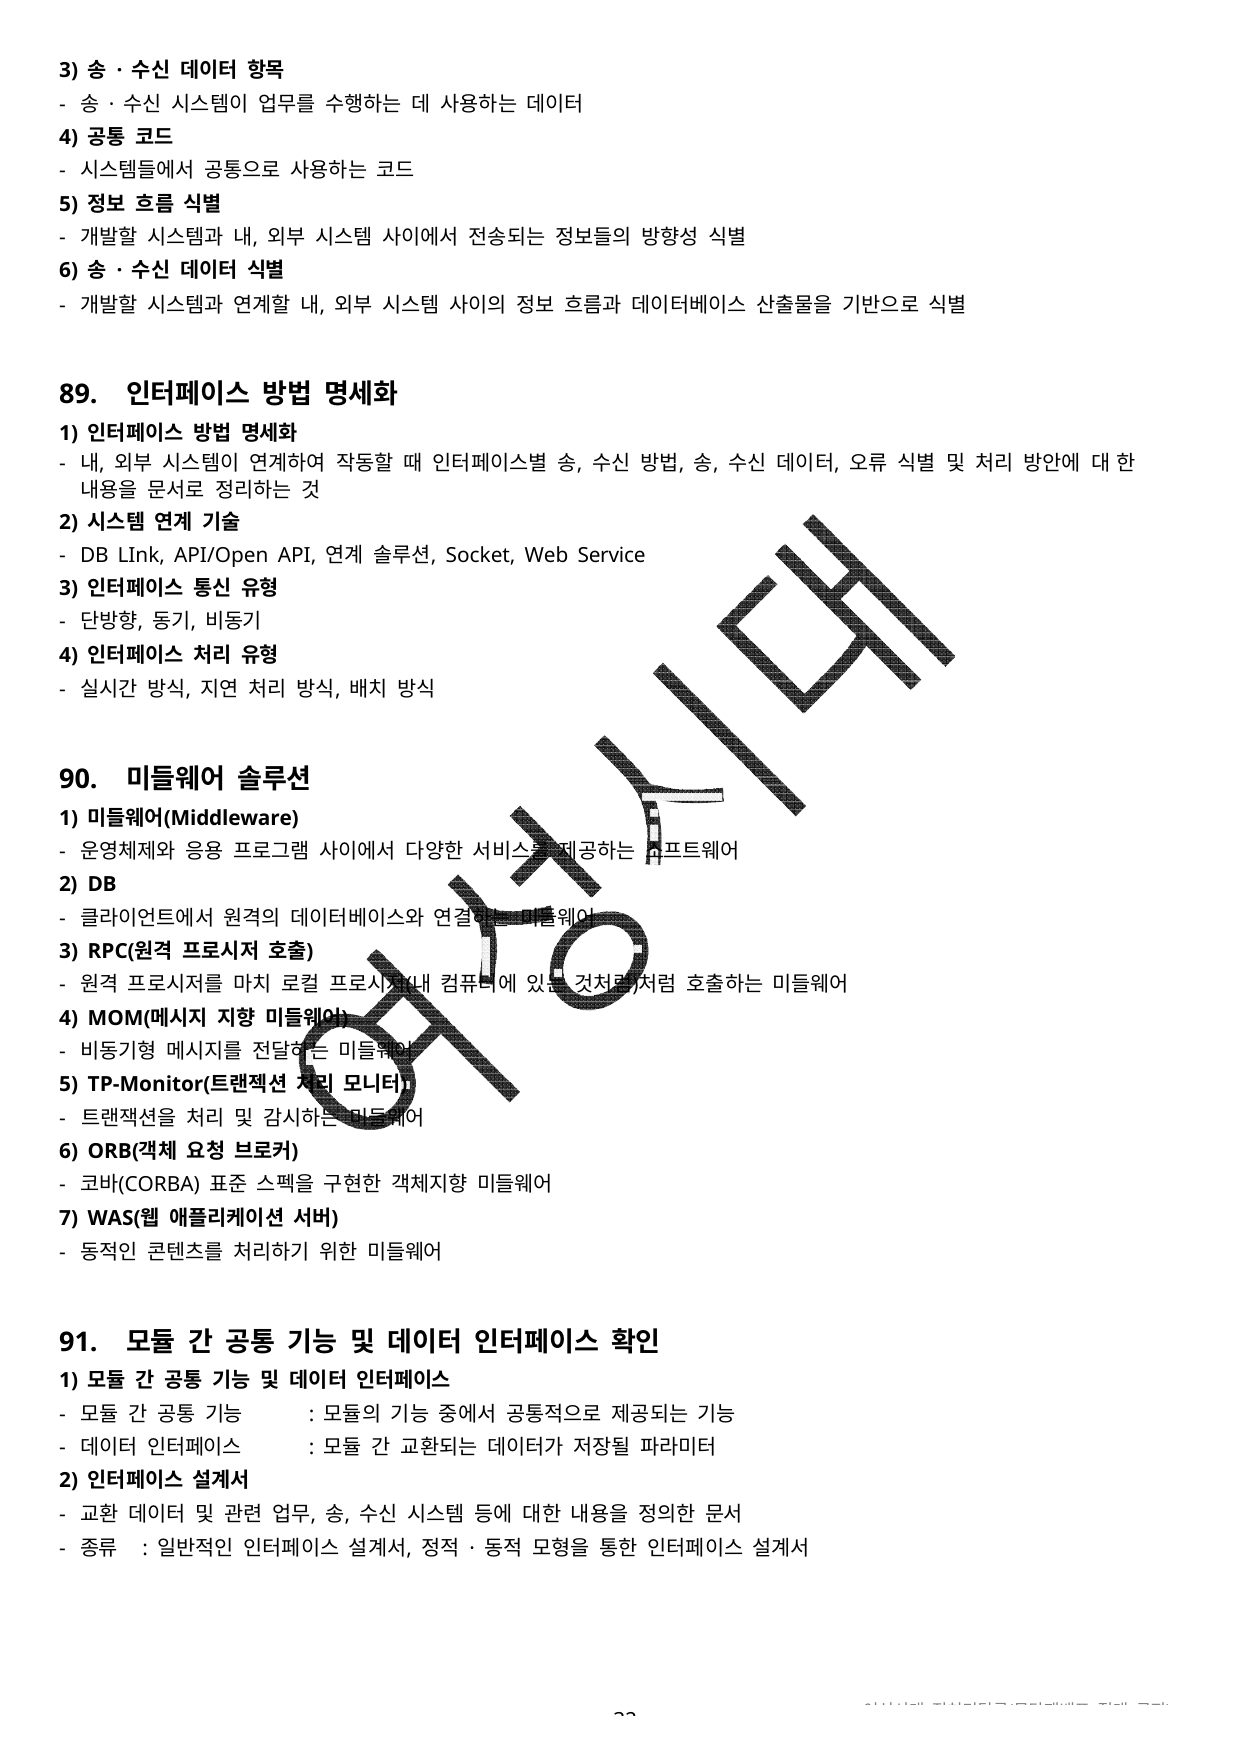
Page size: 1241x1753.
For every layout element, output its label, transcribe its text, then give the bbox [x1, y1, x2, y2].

list 단방향, 동기, 비동기 [59, 602, 1192, 636]
list DB LInk, API/Open API, 연계 솔루션, Socket, Web Service [59, 536, 1192, 569]
subtitle 미들웨어 솔루션 [59, 751, 1192, 798]
subtitle 공통 코드 [59, 118, 1192, 151]
list 개발할 시스템과 연계할 내, 외부 시스템 사이의 정보 흐름과 데이터베이스 산출물을 기반으로 식별 [59, 284, 1192, 319]
list 시스템들에서 공통으로 사용하는 코드 [59, 151, 1192, 184]
list 모듈 간 공통 기능 : 모듈의 기능 중에서 공통적으로 제공되는 기능 [59, 1395, 1192, 1428]
list 종류 : 일반적인 인터페이스 설계서, 정적 · 동적 모형을 통한 인터페이스 설계서 [59, 1528, 1192, 1563]
subtitle 정보 흐름 식별 [59, 184, 1192, 218]
subtitle ORB(객체 요청 브로커) [59, 1132, 1192, 1165]
subtitle 송 · 수신 데이터 항목 [59, 49, 1192, 84]
subtitle RPC(원격 프로시저 호출) [59, 932, 1192, 965]
list 내, 외부 시스템이 연계하여 작동할 때 인터페이스별 송, 수신 방법, 송, 수신 데이터, 오류 식별 및 처리 방안에 대 한 내용을 문서로 정리하는 것 [59, 448, 1181, 503]
picture [298, 704, 955, 751]
subtitle TP-Monitor(트랜젝션 처리 모니터) [59, 1065, 1192, 1098]
subtitle 시스템 연계 기술 [59, 503, 1192, 536]
subtitle WAS(웹 애플리케이션 서버) [59, 1198, 1192, 1232]
list 동적인 콘텐츠를 처리하기 위한 미들웨어 [59, 1232, 1192, 1266]
list 운영체제와 응용 프로그램 사이에서 다양한 서비스를 제공하는 소프트웨어 [59, 832, 1192, 865]
subtitle MOM(메시지 지향 미들웨어) [59, 998, 1192, 1032]
list 실시간 방식, 지연 처리 방식, 배치 방식 [59, 669, 1192, 704]
list 송 · 수신 시스템이 업무를 수행하는 데 사용하는 데이터 [59, 84, 1192, 118]
list 비동기형 메시지를 전달하는 미들웨어 [59, 1032, 1192, 1065]
list 트랜잭션을 처리 및 감시하는 미들웨어 [59, 1098, 1192, 1132]
list 코바(CORBA) 표준 스펙을 구현한 객체지향 미들웨어 [59, 1165, 1192, 1198]
subtitle 인터페이스 방법 명세화 [59, 413, 1192, 447]
subtitle 인터페이스 통신 유형 [59, 569, 1192, 602]
subtitle 인터페이스 설계서 [59, 1461, 1192, 1494]
subtitle DB [59, 865, 1192, 898]
list 개발할 시스템과 내, 외부 시스템 사이에서 전송되는 정보들의 방향성 식별 [59, 218, 1192, 251]
list 교환 데이터 및 관련 업무, 송, 수신 시스템 등에 대한 내용을 정의한 문서 [59, 1494, 1192, 1528]
subtitle 송 · 수신 데이터 식별 [59, 251, 1192, 284]
subtitle 모듈 간 공통 기능 및 데이터 인터페이스 [59, 1360, 1192, 1395]
subtitle 인터페이스 처리 유형 [59, 636, 1192, 669]
list 원격 프로시저를 마치 로컬 프로시저(내 컴퓨터에 있는 것처럼)처럼 호출하는 미들웨어 [59, 965, 1192, 998]
subtitle 인터페이스 방법 명세화 [59, 366, 1192, 413]
subtitle 모듈 간 공통 기능 및 데이터 인터페이스 확인 [59, 1313, 1192, 1360]
subtitle 미들웨어(Middleware) [59, 798, 1192, 832]
list 클라이언트에서 원격의 데이터베이스와 연결하는 미들웨어 [59, 898, 1192, 932]
list 데이터 인터페이스 : 모듈 간 교환되는 데이터가 저장될 파라미터 [59, 1428, 1192, 1461]
